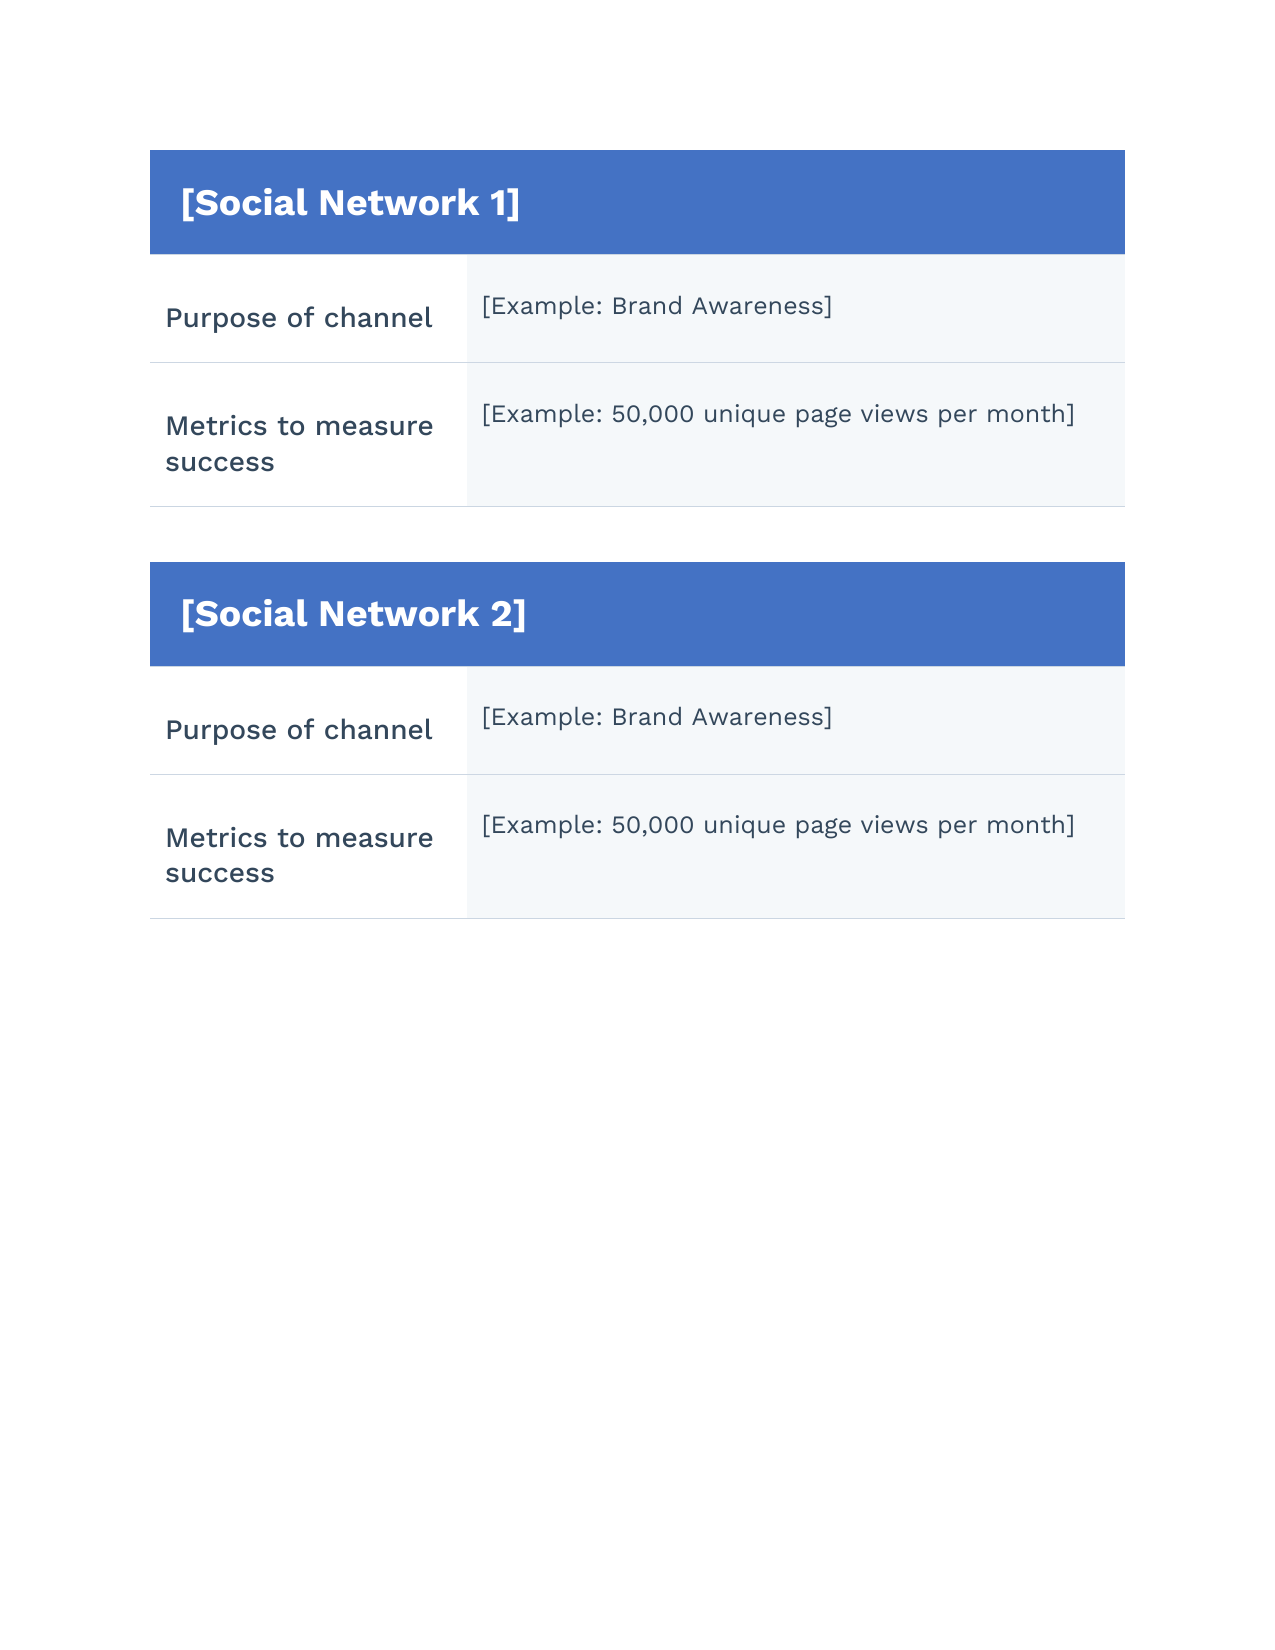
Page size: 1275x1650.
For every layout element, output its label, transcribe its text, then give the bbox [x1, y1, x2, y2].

table_header [Social Network 2] [150, 562, 1125, 666]
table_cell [467, 363, 1125, 506]
table_cell Purpose of channel [150, 667, 467, 774]
table_cell Metrics to measure success [150, 775, 467, 918]
table_cell [Example: 50,000 unique page views per month] [467, 775, 1125, 918]
table_cell [Example: Brand Awareness] [467, 667, 1125, 774]
table_cell Metrics to measure success [150, 363, 467, 506]
table_cell [Example: Brand Awareness] [467, 255, 1125, 362]
table_cell Purpose of channel [150, 255, 467, 362]
table_header [Social Network 1] [150, 150, 1125, 254]
